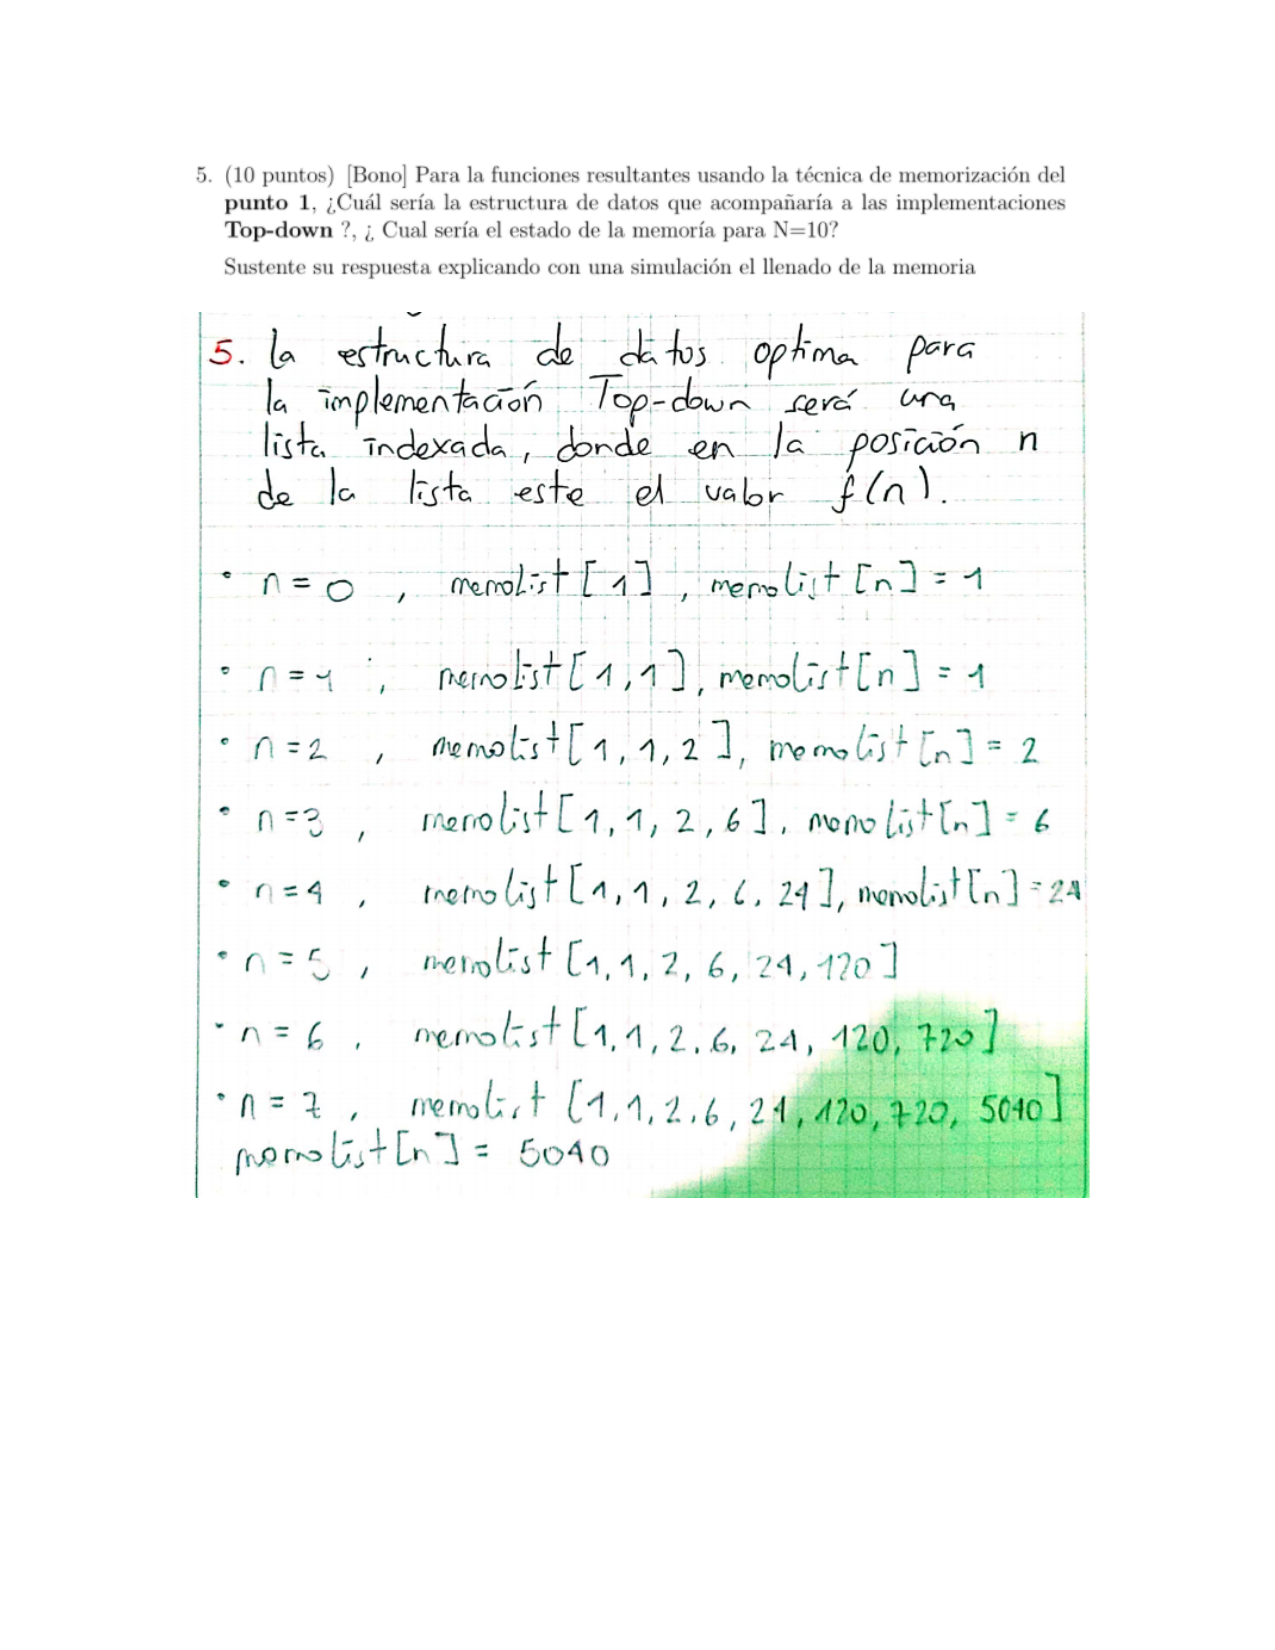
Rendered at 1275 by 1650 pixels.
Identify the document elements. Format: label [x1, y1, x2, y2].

picture [177, 147, 1098, 295]
picture [177, 312, 1098, 1198]
